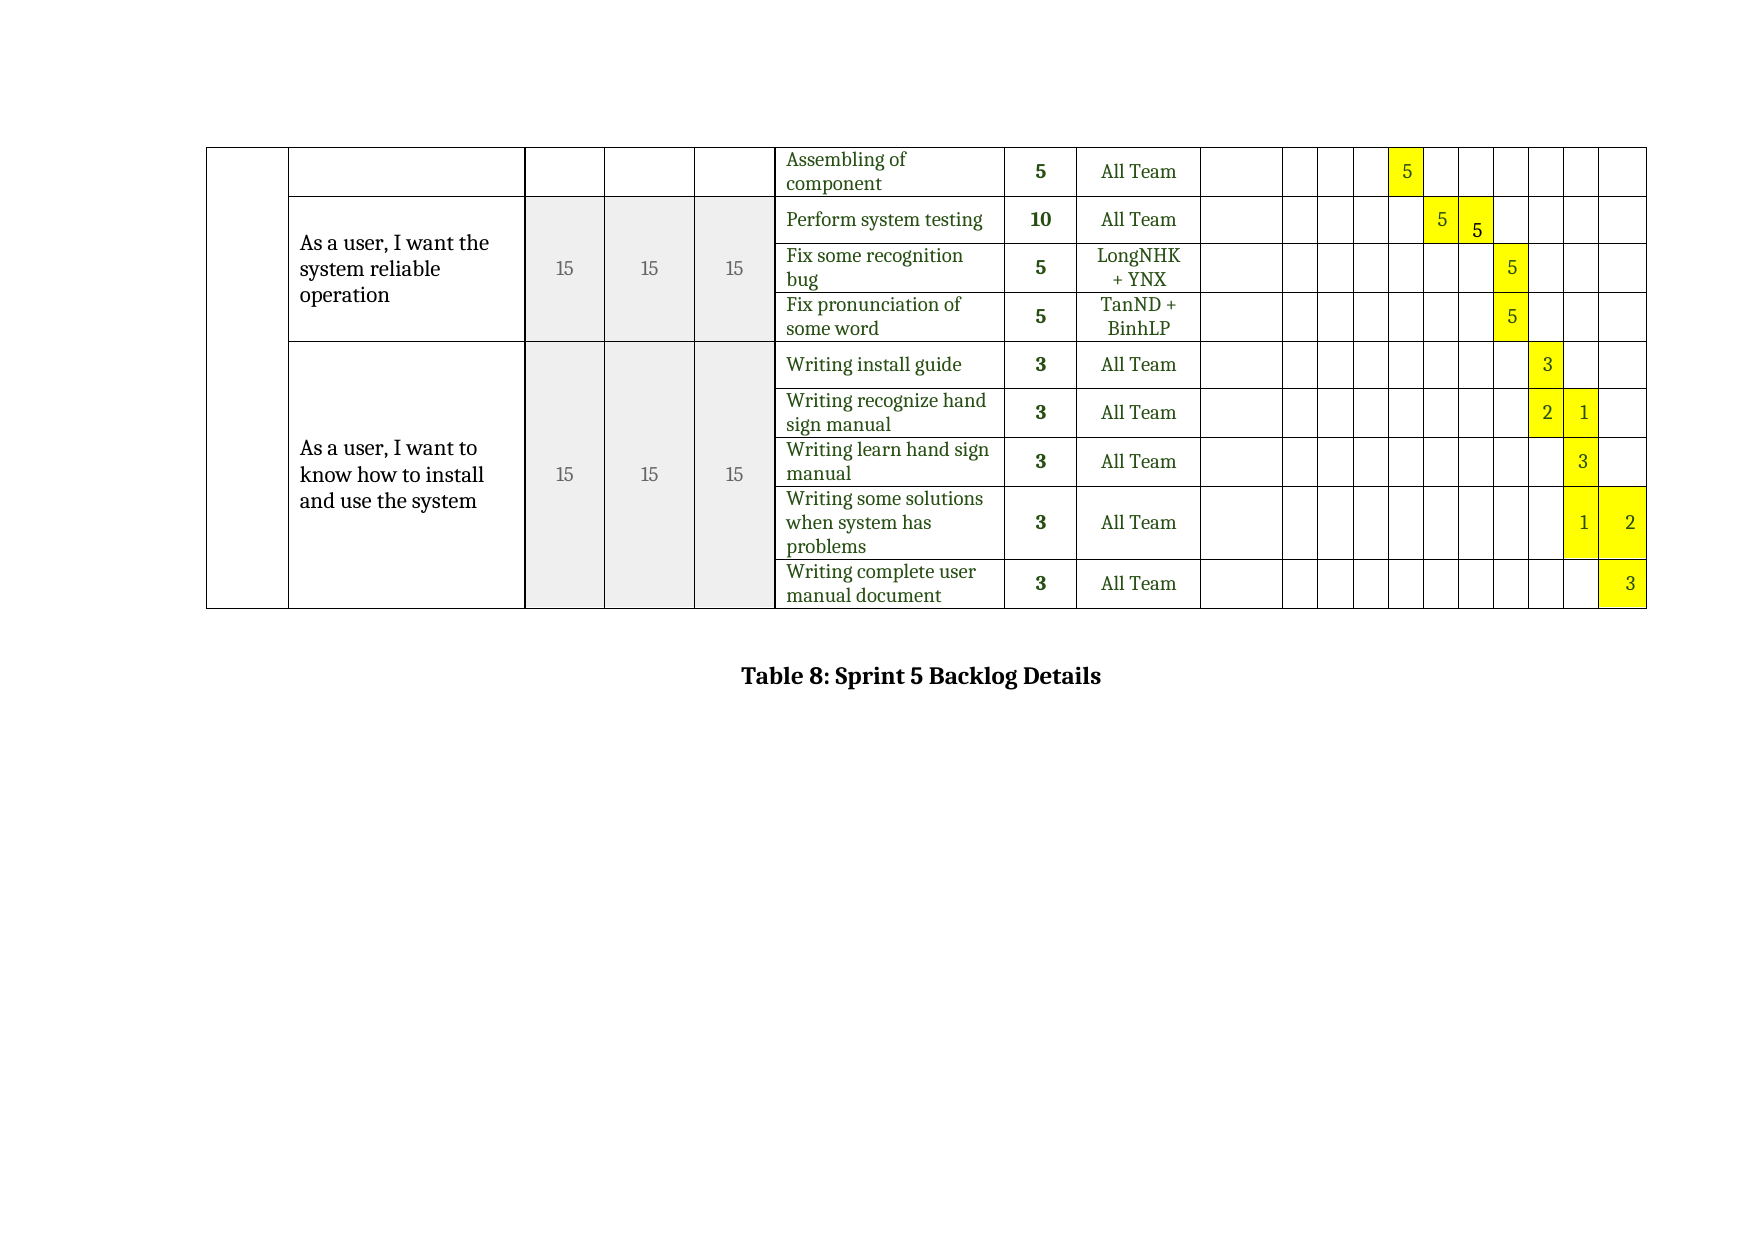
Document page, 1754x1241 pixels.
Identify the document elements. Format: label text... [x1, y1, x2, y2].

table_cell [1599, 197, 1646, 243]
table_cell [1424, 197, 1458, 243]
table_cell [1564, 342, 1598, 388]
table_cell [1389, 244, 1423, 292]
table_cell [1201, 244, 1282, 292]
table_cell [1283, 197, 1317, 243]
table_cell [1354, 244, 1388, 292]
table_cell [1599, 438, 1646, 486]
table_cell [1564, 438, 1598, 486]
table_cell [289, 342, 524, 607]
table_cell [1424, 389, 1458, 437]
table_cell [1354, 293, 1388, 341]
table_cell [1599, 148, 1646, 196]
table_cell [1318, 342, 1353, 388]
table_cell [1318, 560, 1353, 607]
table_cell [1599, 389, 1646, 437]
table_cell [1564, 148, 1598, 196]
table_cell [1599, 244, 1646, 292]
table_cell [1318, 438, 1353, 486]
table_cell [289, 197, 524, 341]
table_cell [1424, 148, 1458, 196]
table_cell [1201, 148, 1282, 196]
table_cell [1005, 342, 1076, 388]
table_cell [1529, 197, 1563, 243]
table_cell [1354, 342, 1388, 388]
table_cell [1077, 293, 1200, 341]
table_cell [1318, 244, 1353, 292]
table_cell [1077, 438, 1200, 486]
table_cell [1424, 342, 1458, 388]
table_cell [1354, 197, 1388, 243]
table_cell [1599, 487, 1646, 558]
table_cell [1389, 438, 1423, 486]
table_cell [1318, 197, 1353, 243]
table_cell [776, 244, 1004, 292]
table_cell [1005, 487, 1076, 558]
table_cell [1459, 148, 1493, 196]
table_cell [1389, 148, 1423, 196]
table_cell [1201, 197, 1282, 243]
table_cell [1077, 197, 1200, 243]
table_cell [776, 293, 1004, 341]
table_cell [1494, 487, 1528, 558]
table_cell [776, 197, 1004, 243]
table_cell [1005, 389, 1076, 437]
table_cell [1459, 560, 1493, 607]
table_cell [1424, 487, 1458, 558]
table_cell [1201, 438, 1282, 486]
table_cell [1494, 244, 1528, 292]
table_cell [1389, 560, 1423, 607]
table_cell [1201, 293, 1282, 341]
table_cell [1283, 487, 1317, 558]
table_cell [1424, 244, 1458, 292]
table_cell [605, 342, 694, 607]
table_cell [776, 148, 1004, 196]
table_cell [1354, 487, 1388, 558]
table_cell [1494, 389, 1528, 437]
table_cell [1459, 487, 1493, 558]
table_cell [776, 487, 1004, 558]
list Table 8: Sprint 5 Backlog Details [207, 662, 1635, 691]
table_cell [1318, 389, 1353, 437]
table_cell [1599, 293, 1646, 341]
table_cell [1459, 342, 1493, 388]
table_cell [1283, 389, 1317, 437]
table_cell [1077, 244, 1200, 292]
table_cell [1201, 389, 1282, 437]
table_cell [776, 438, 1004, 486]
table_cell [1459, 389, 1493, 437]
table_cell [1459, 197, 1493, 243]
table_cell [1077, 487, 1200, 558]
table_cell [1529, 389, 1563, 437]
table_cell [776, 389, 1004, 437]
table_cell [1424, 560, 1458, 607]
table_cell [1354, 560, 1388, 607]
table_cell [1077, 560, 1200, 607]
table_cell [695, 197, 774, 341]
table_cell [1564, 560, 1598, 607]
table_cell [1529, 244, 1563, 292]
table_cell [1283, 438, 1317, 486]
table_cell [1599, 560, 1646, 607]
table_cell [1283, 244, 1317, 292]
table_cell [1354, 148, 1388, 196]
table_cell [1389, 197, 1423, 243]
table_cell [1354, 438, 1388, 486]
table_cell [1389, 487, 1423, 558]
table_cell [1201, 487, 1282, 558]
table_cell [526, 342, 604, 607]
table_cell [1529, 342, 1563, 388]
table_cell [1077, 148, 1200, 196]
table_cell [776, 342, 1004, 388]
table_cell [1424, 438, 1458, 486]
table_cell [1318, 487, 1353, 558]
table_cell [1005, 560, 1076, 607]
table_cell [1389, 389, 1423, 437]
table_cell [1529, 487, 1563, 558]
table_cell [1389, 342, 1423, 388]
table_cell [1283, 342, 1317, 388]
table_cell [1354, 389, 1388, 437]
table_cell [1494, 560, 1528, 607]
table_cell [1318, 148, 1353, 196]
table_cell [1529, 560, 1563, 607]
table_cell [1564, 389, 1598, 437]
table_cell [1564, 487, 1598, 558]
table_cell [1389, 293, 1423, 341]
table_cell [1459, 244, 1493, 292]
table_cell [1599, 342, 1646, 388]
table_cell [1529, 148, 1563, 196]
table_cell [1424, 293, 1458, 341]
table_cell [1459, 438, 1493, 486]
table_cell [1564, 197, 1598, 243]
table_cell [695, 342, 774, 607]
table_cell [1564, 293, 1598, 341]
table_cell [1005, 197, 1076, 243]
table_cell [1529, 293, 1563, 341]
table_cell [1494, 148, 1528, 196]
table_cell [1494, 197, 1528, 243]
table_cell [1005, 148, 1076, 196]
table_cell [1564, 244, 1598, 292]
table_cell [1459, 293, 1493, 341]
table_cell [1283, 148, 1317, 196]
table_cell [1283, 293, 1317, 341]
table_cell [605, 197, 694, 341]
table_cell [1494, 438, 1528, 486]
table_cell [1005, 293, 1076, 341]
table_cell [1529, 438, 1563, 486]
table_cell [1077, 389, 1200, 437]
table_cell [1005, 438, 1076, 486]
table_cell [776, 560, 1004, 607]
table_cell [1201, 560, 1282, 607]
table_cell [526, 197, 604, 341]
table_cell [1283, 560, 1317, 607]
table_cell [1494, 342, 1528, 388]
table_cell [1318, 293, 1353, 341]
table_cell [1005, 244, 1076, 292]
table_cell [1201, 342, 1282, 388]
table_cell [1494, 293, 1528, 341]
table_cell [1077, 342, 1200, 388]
